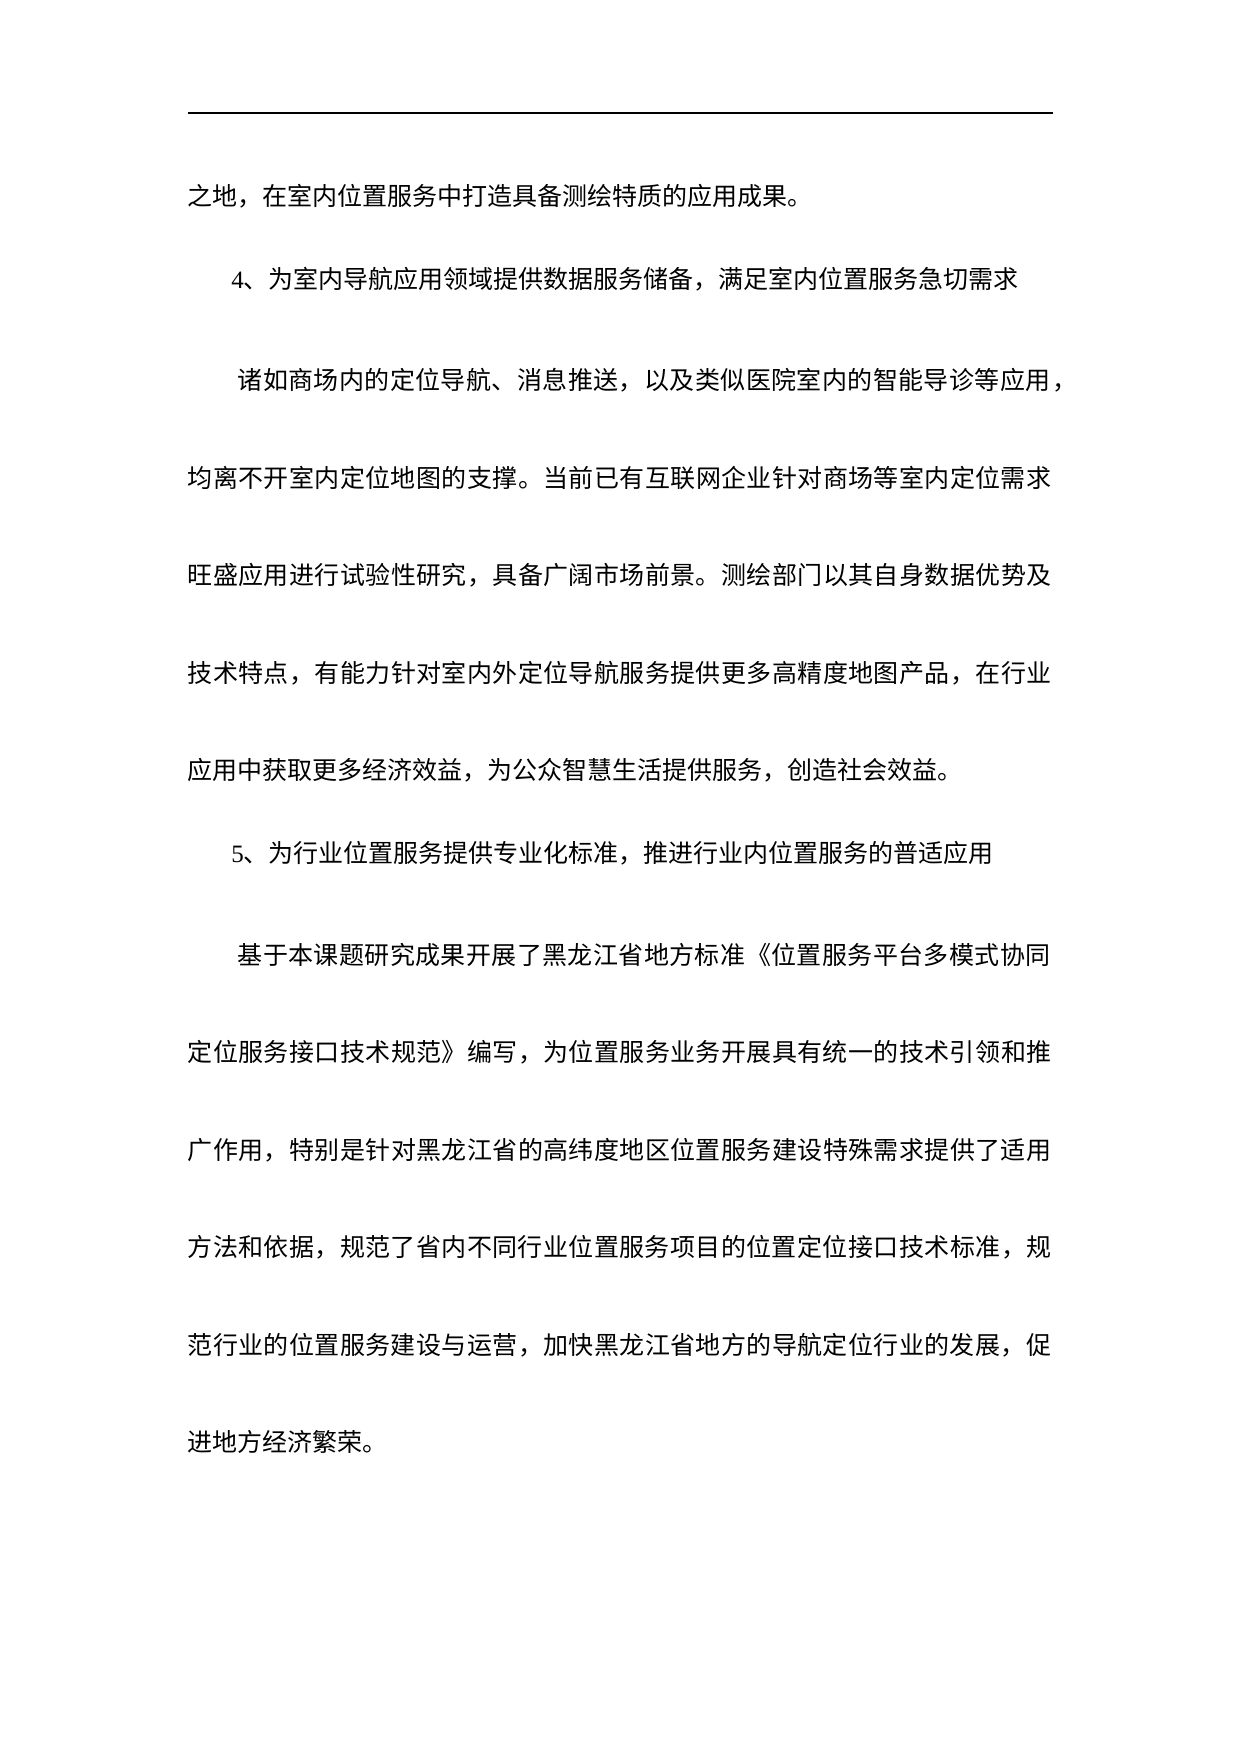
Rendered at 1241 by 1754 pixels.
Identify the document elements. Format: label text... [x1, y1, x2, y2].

text 基于本课题研究成果开展了黑龙江省地方标准《位置服务平台多模式协同定位服务接口技术规范》编写，为位置服务业务开展具有统一的技术引领和推广作用，特别是针对黑龙江省的高纬度地区位置服务建设特殊需求提供了适用方法和依据，规范了省内不同行业位置服务项目的位置定位接口技术标准，规范行业的位置服务建设与运营，加快黑龙江省地方的导航定位行业的发展，促进地方经济繁荣。 [187, 921, 1053, 1473]
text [187, 162, 1053, 227]
text 4、为室内导航应用领域提供数据服务储备，满足室内位置服务急切需求 [187, 245, 1053, 310]
text 诸如商场内的定位导航、消息推送，以及类似医院室内的智能导诊等应用，均离不开室内定位地图的支撑。当前已有互联网企业针对商场等室内定位需求旺盛应用进行试验性研究，具备广阔市场前景。测绘部门以其自身数据优势及技术特点，有能力针对室内外定位导航服务提供更多高精度地图产品，在行业应用中获取更多经济效益，为公众智慧生活提供服务，创造社会效益。 [187, 346, 1053, 801]
text 5、为行业位置服务提供专业化标准，推进行业内位置服务的普适应用 [187, 819, 1053, 884]
